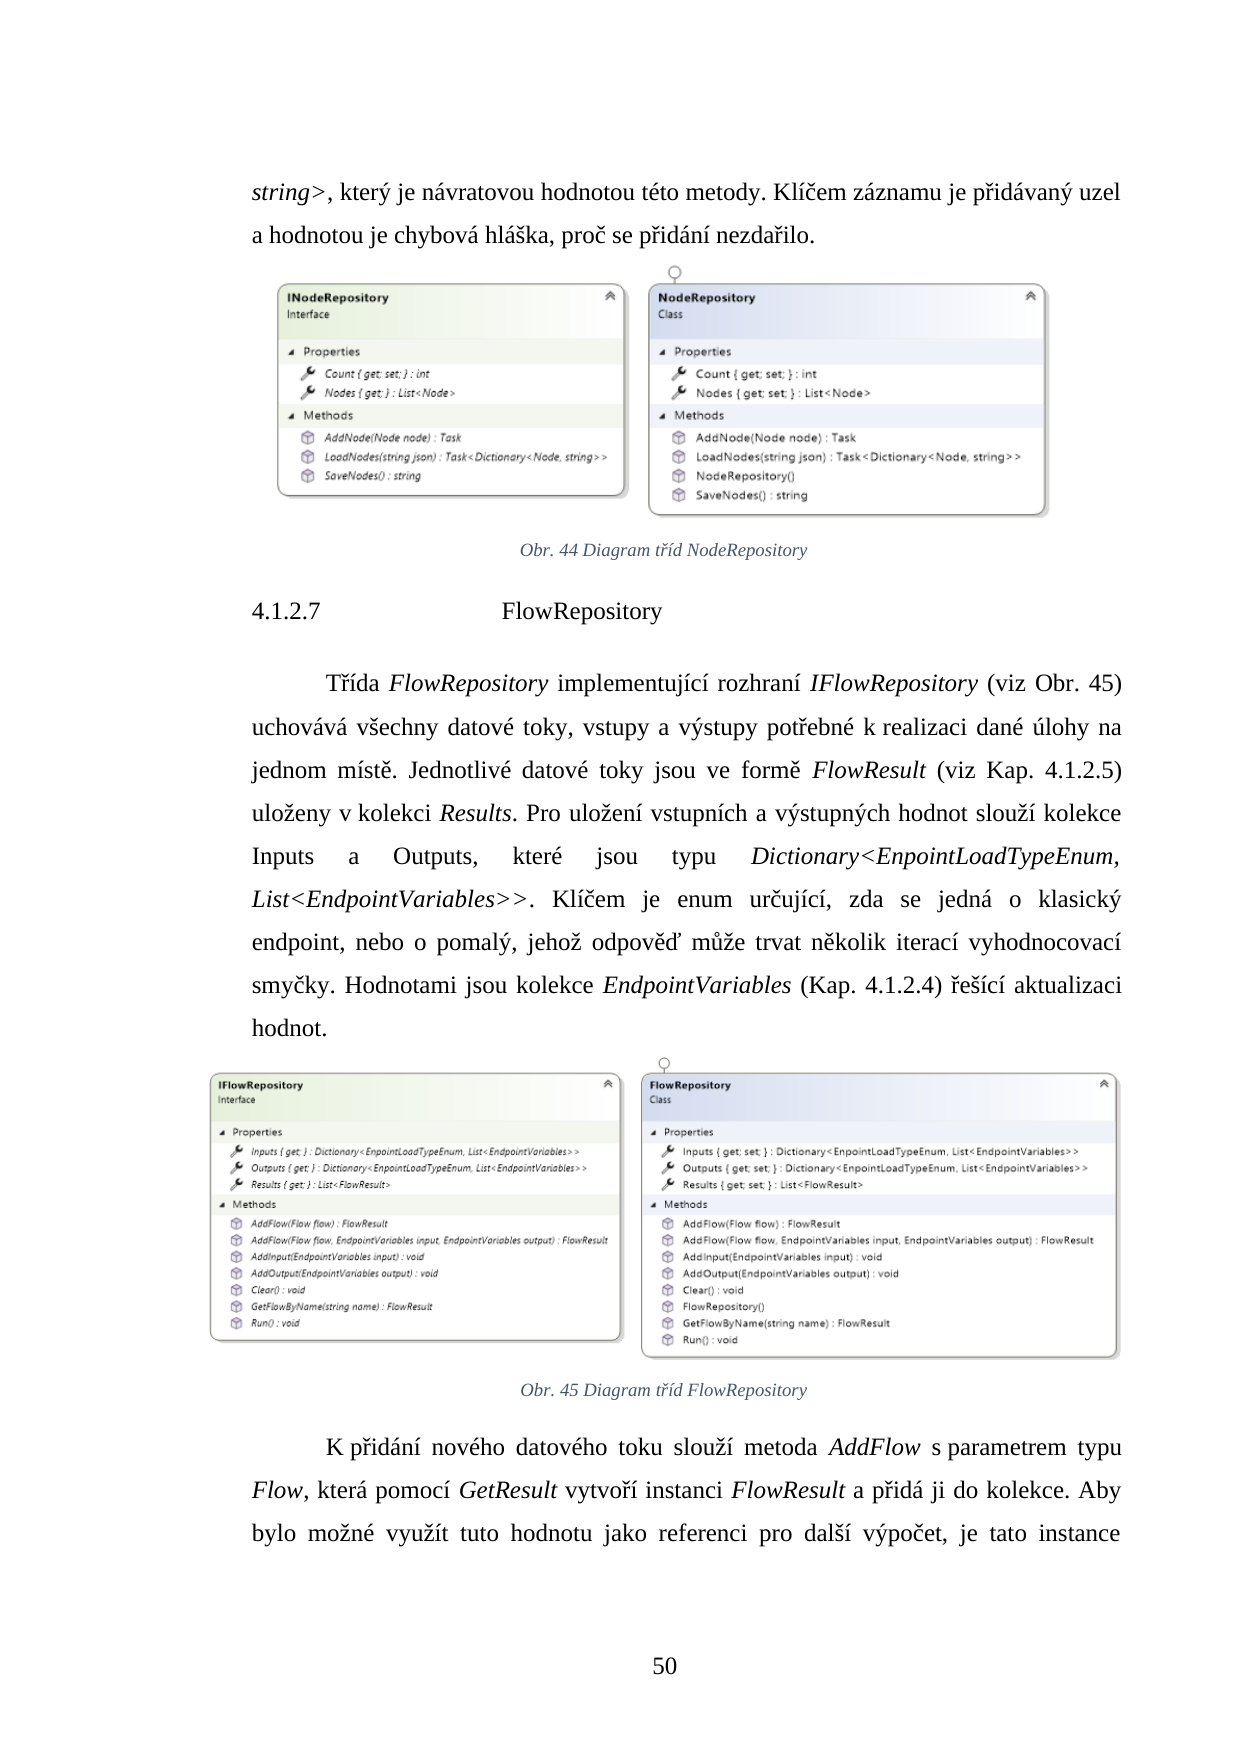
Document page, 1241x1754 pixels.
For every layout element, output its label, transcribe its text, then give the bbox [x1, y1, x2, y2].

subtitle FlowRepository [252, 596, 1122, 625]
picture [206, 1056, 1123, 1364]
text Třída FlowRepository implementující rozhraní IFlowRepository (viz Obr. 45) uchovává všechny datové toky, vstupy a výstupy potřebné k realizaci dané úlohy na jednom místě. Jednotlivé datové toky jsou ve formě FlowResult (viz Kap. 4.1.2.5) uloženy v kolekci Results. Pro uložení vstupních a výstupných hodnot slouží kolekce Inputs a Outputs, které jsou typu Dictionary<EnpointLoadTypeEnum, List<EndpointVariables>>. Klíčem je enum určující, zda se jedná o klasický endpoint, nebo o pomalý, jehož odpověď může trvat několik iterací vyhodnocovací smyčky. Hodnotami jsou kolekce EndpointVariables (Kap. 4.1.2.4) řešící aktualizaci hodnot. [252, 668, 1122, 1042]
picture [276, 263, 1053, 525]
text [252, 177, 1122, 249]
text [252, 1432, 1122, 1547]
